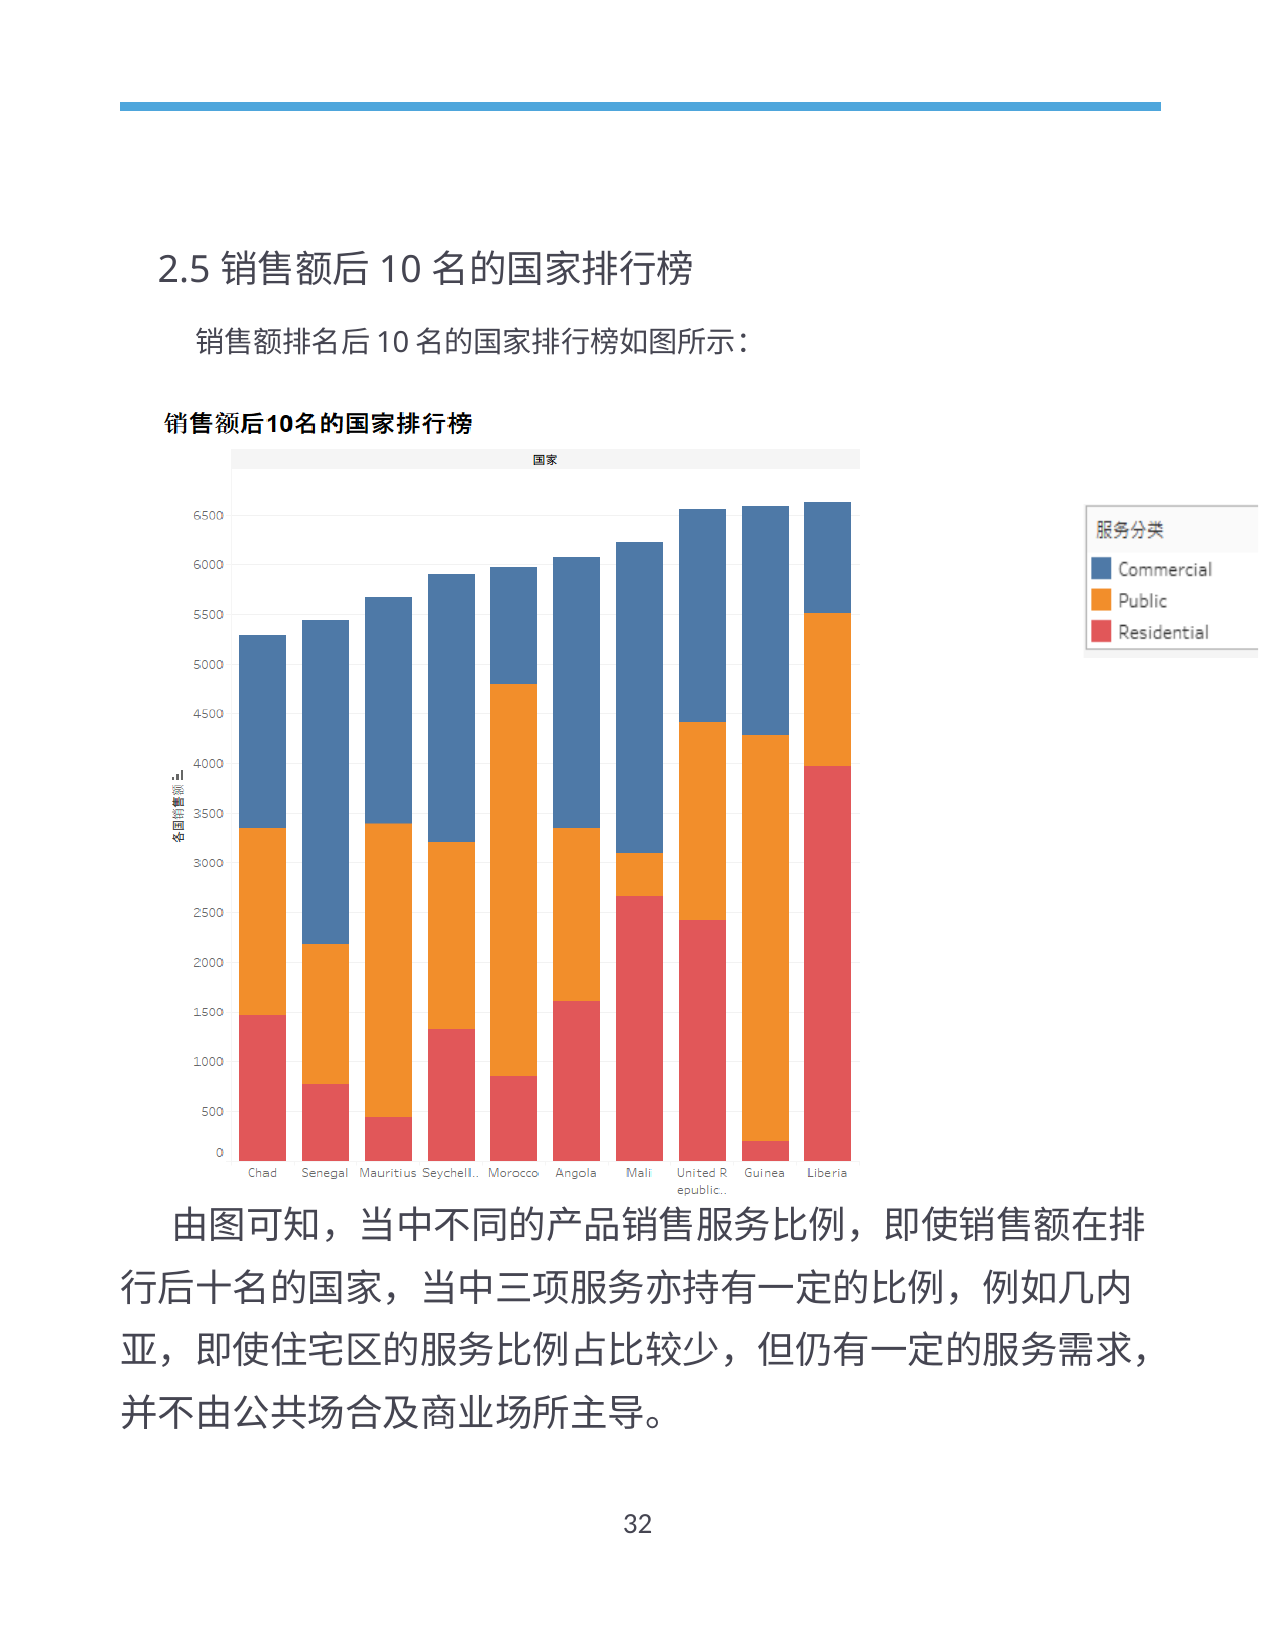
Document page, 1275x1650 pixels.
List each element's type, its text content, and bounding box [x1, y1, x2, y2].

text 由图可知，当中不同的产品销售服务比例，即使销售额在排行后十名的国家，当中三项服务亦持有一定的比例，例如几内亚，即使住宅区的服务比例占比较少，但仍有一定的服务需求，并不由公共场合及商业场所主导。 [120, 1195, 1155, 1437]
text 销售额排名后10名的国家排行榜如图所示： [120, 319, 1155, 361]
picture [1083, 504, 1259, 658]
subtitle 2.5 销售额后 10 名的国家排行榜 [157, 239, 1155, 294]
picture [155, 406, 945, 1203]
